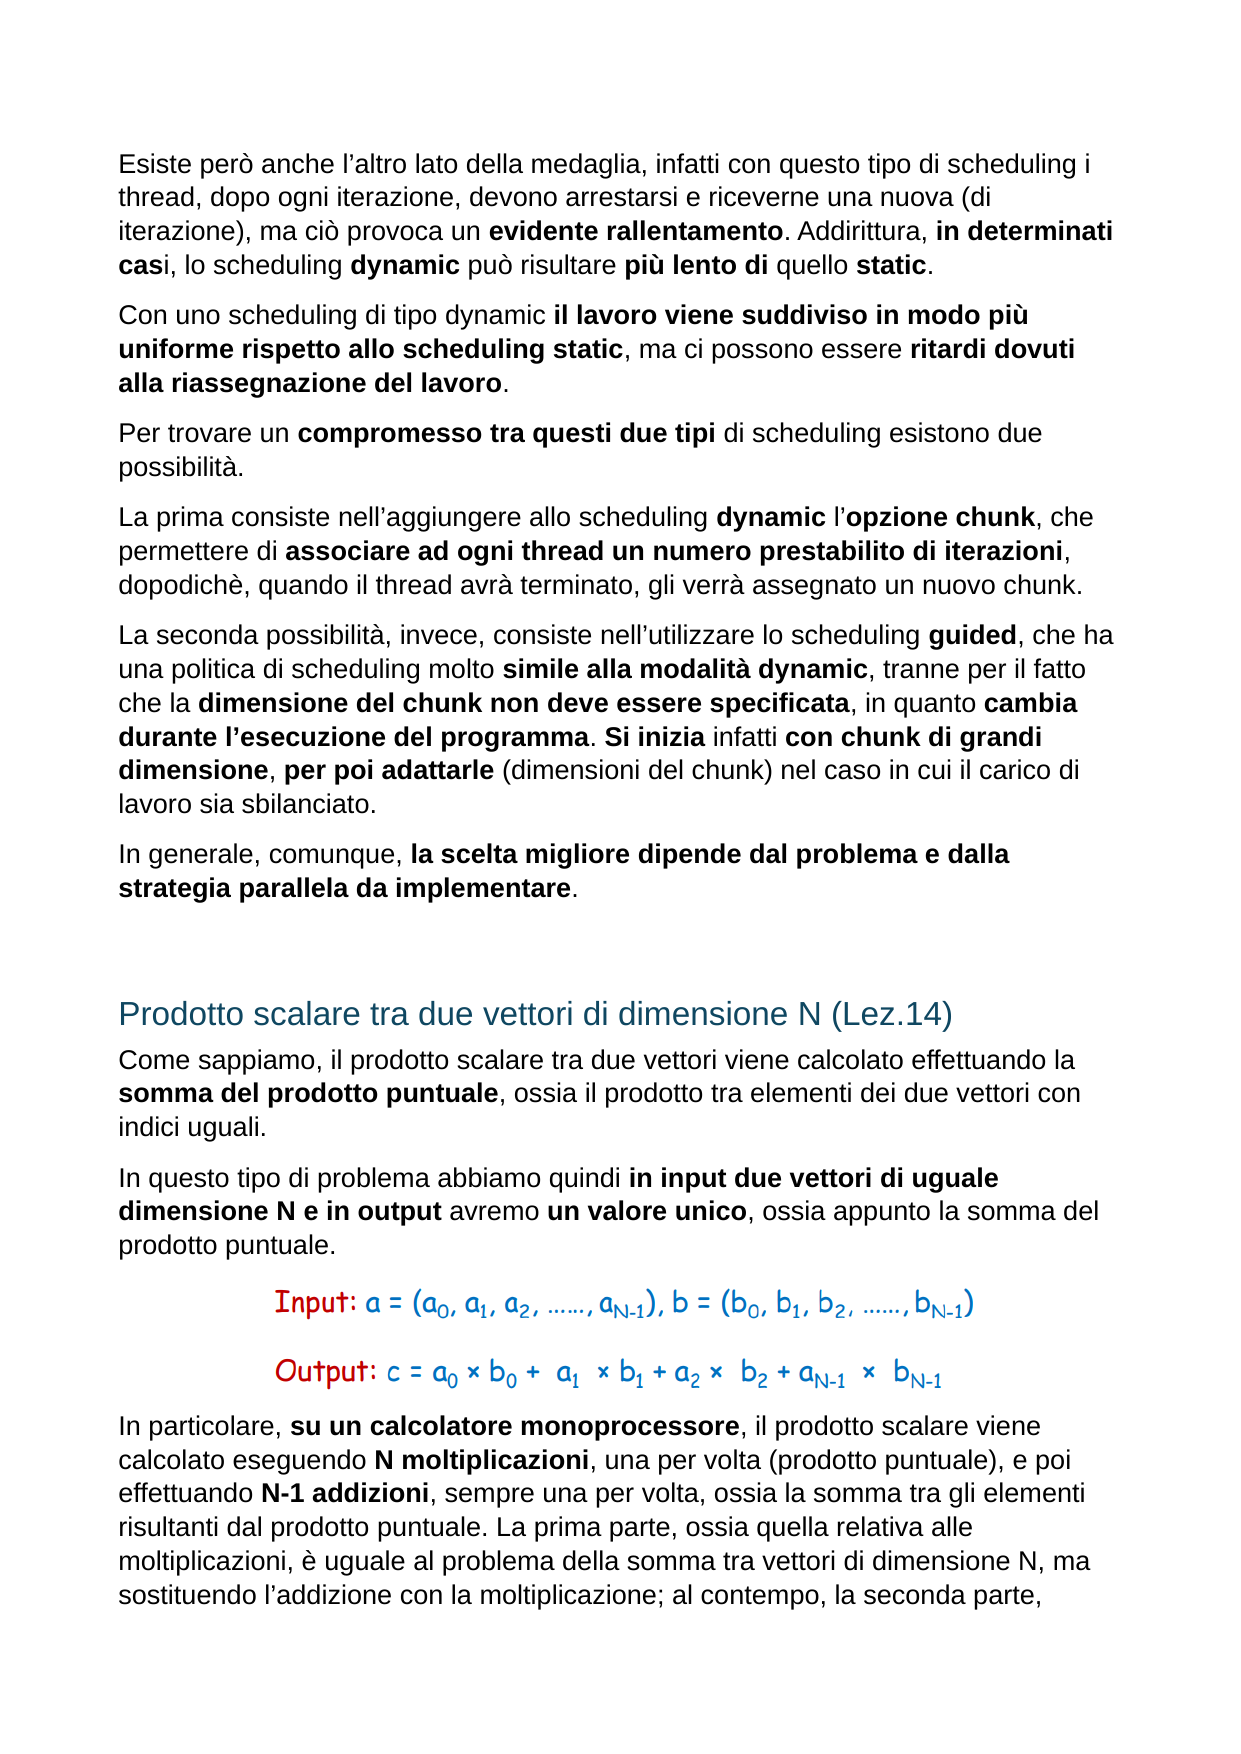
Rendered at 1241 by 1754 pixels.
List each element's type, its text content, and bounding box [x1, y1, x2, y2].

text La seconda possibilità, invece, consiste nell’utilizzare lo scheduling guided, che ha una politica di scheduling molto simile alla modalità dynamic, tranne per il fatto che la dimensione del chunk non deve essere specificata, in quanto cambia durante l’esecuzione del programma. Si inizia infatti con chunk di grandi dimensione, per poi adattarle (dimensioni del chunk) nel caso in cui il carico di lavoro sia sbilanciato. [118, 619, 1122, 819]
picture [265, 1279, 975, 1391]
text Esiste però anche l’altro lato della medaglia, infatti con questo tipo di scheduling i thread, dopo ogni iterazione, devono arrestarsi e riceverne una nuova (di iterazione), ma ciò provoca un evidente rallentamento. Addirittura, in determinati casi, lo scheduling dynamic può risultare più lento di quello static. [118, 148, 1122, 280]
text In generale, comunque, la scelta migliore dipende dal problema e dalla strategia parallela da implementare. [118, 838, 1122, 903]
text Con uno scheduling di tipo dynamic il lavoro viene suddiviso in modo più uniforme rispetto allo scheduling static, ma ci possono essere ritardi dovuti alla riassegnazione del lavoro. [118, 299, 1122, 398]
text In questo tipo di problema abbiamo quindi in input due vettori di uguale dimensione N e in output avremo un valore unico, ossia appunto la somma del prodotto puntuale. [118, 1162, 1122, 1260]
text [118, 1410, 1122, 1610]
subtitle Prodotto scalare tra due vettori di dimensione N (Lez.14) [118, 994, 1122, 1032]
text Come sappiamo, il prodotto scalare tra due vettori viene calcolato effettuando la somma del prodotto puntuale, ossia il prodotto tra elementi dei due vettori con indici uguali. [118, 1044, 1122, 1142]
text La prima consiste nell’aggiungere allo scheduling dynamic l’opzione chunk, che permettere di associare ad ogni thread un numero prestabilito di iterazioni, dopodichè, quando il thread avrà terminato, gli verrà assegnato un nuovo chunk. [118, 501, 1122, 600]
text Per trovare un compromesso tra questi due tipi di scheduling esistono due possibilità. [118, 417, 1122, 482]
